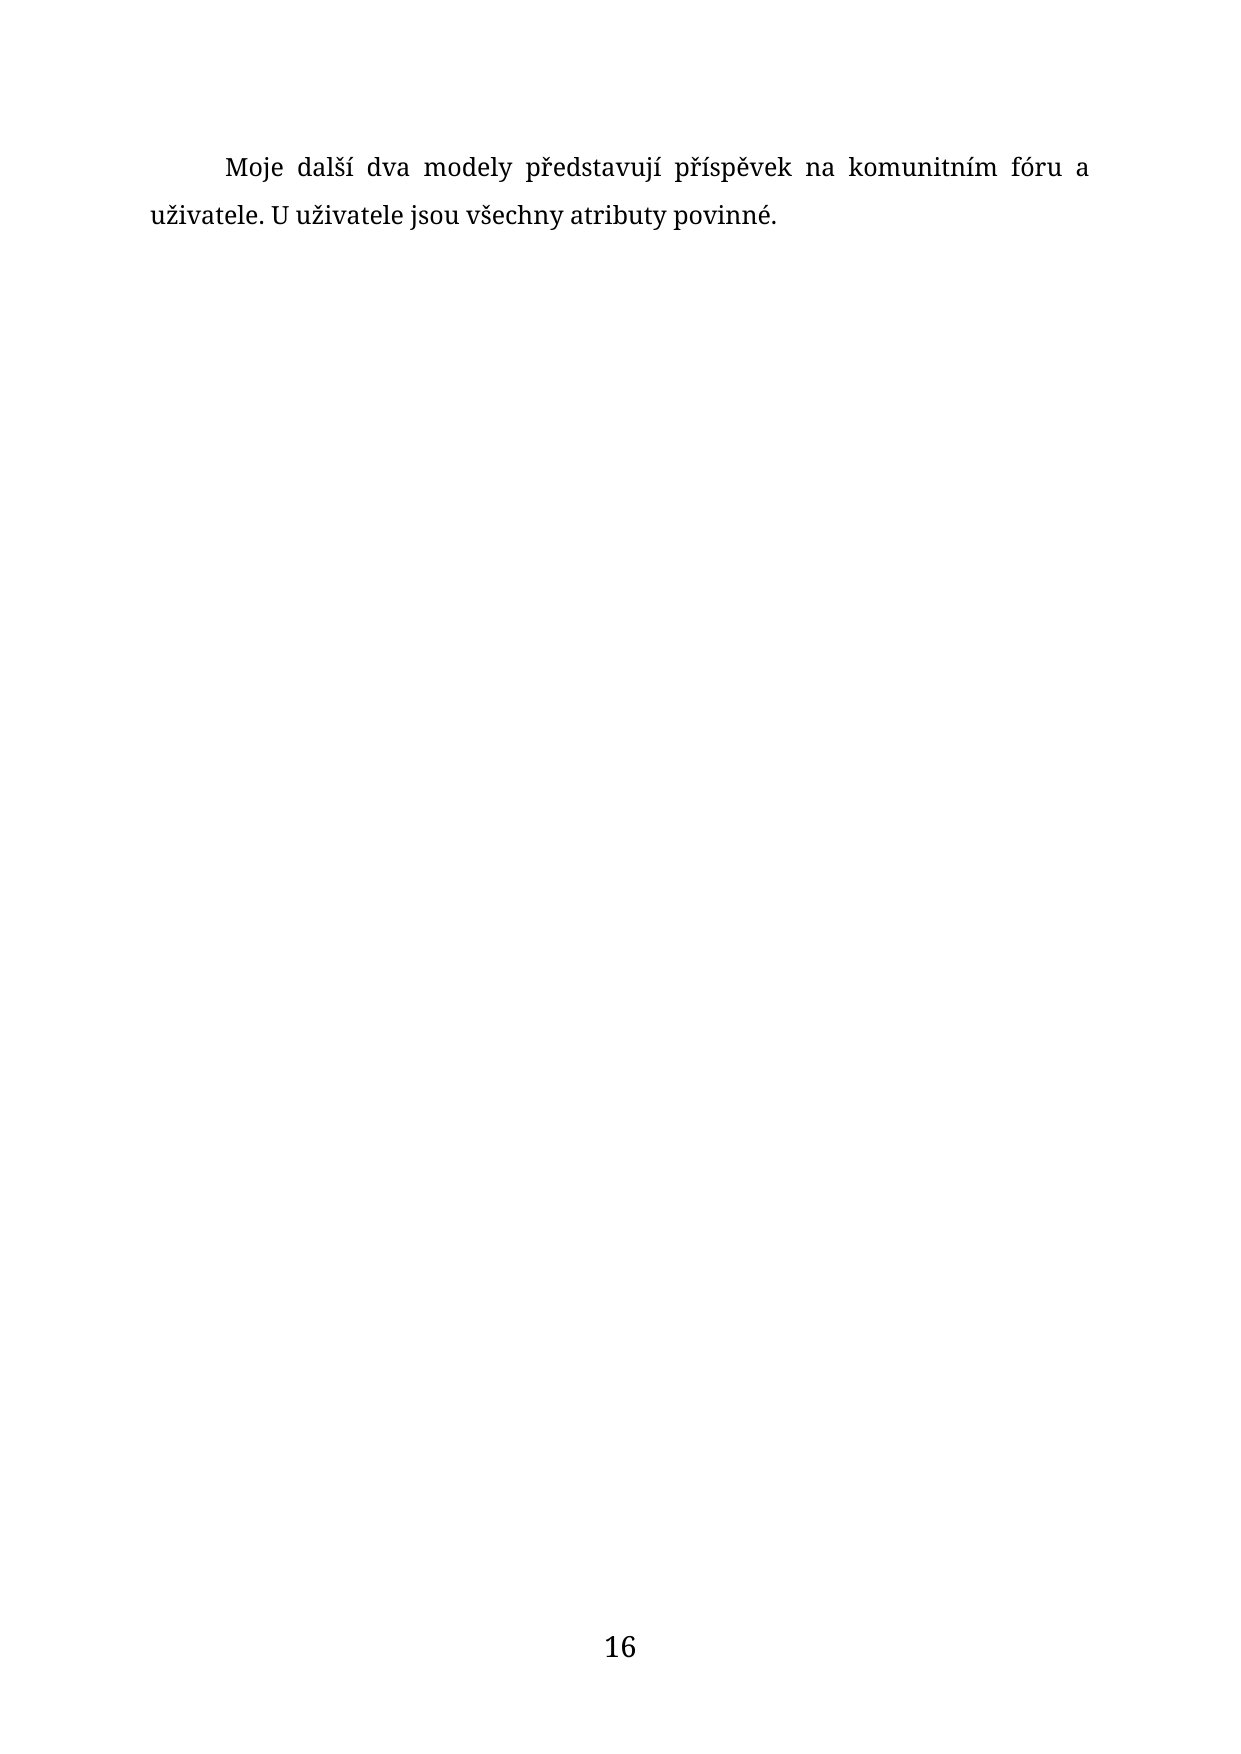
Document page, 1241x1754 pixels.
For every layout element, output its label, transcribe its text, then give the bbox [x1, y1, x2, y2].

text Moje další dva modely představují příspěvek na komunitním fóru a uživatele. U uživatele jsou všechny atributy povinné. [150, 150, 1090, 231]
